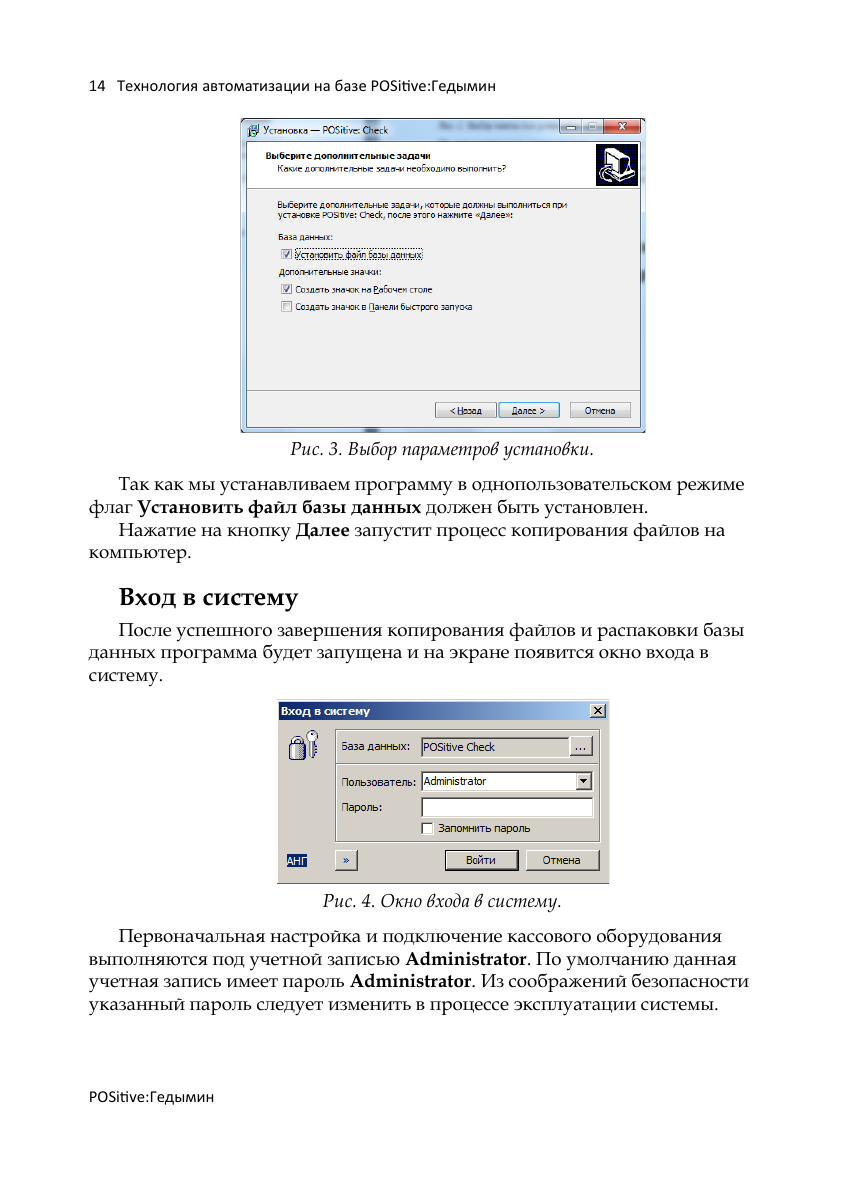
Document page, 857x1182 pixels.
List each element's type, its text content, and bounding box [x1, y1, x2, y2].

picture [240, 118, 646, 433]
text Рис. 4. Окно входа в систему. [89, 890, 768, 913]
text Так как мы устанавливаем программу в однопользовательском режиме флаг Установить файл базы данных должен быть установлен. [89, 473, 768, 519]
picture [276, 699, 610, 884]
subtitle Вход в систему [89, 583, 768, 613]
text Нажатие на кнопку Далее запустит процесс копирования файлов на компьютер. [89, 519, 768, 564]
text После успешного завершения копирования файлов и распаковки базы данных программа будет запущена и на экране появится окно входа в систему. [89, 619, 768, 687]
text Рис. 3. Выбор параметров установки. [89, 438, 768, 461]
text Первоначальная настройка и подключение кассового оборудования выполняются под учетной записью Administrator. По умолчанию данная учетная запись имеет пароль Administrator. Из соображений безопасности указанный пароль следует изменить в процессе эксплуатации системы. [89, 925, 768, 1016]
